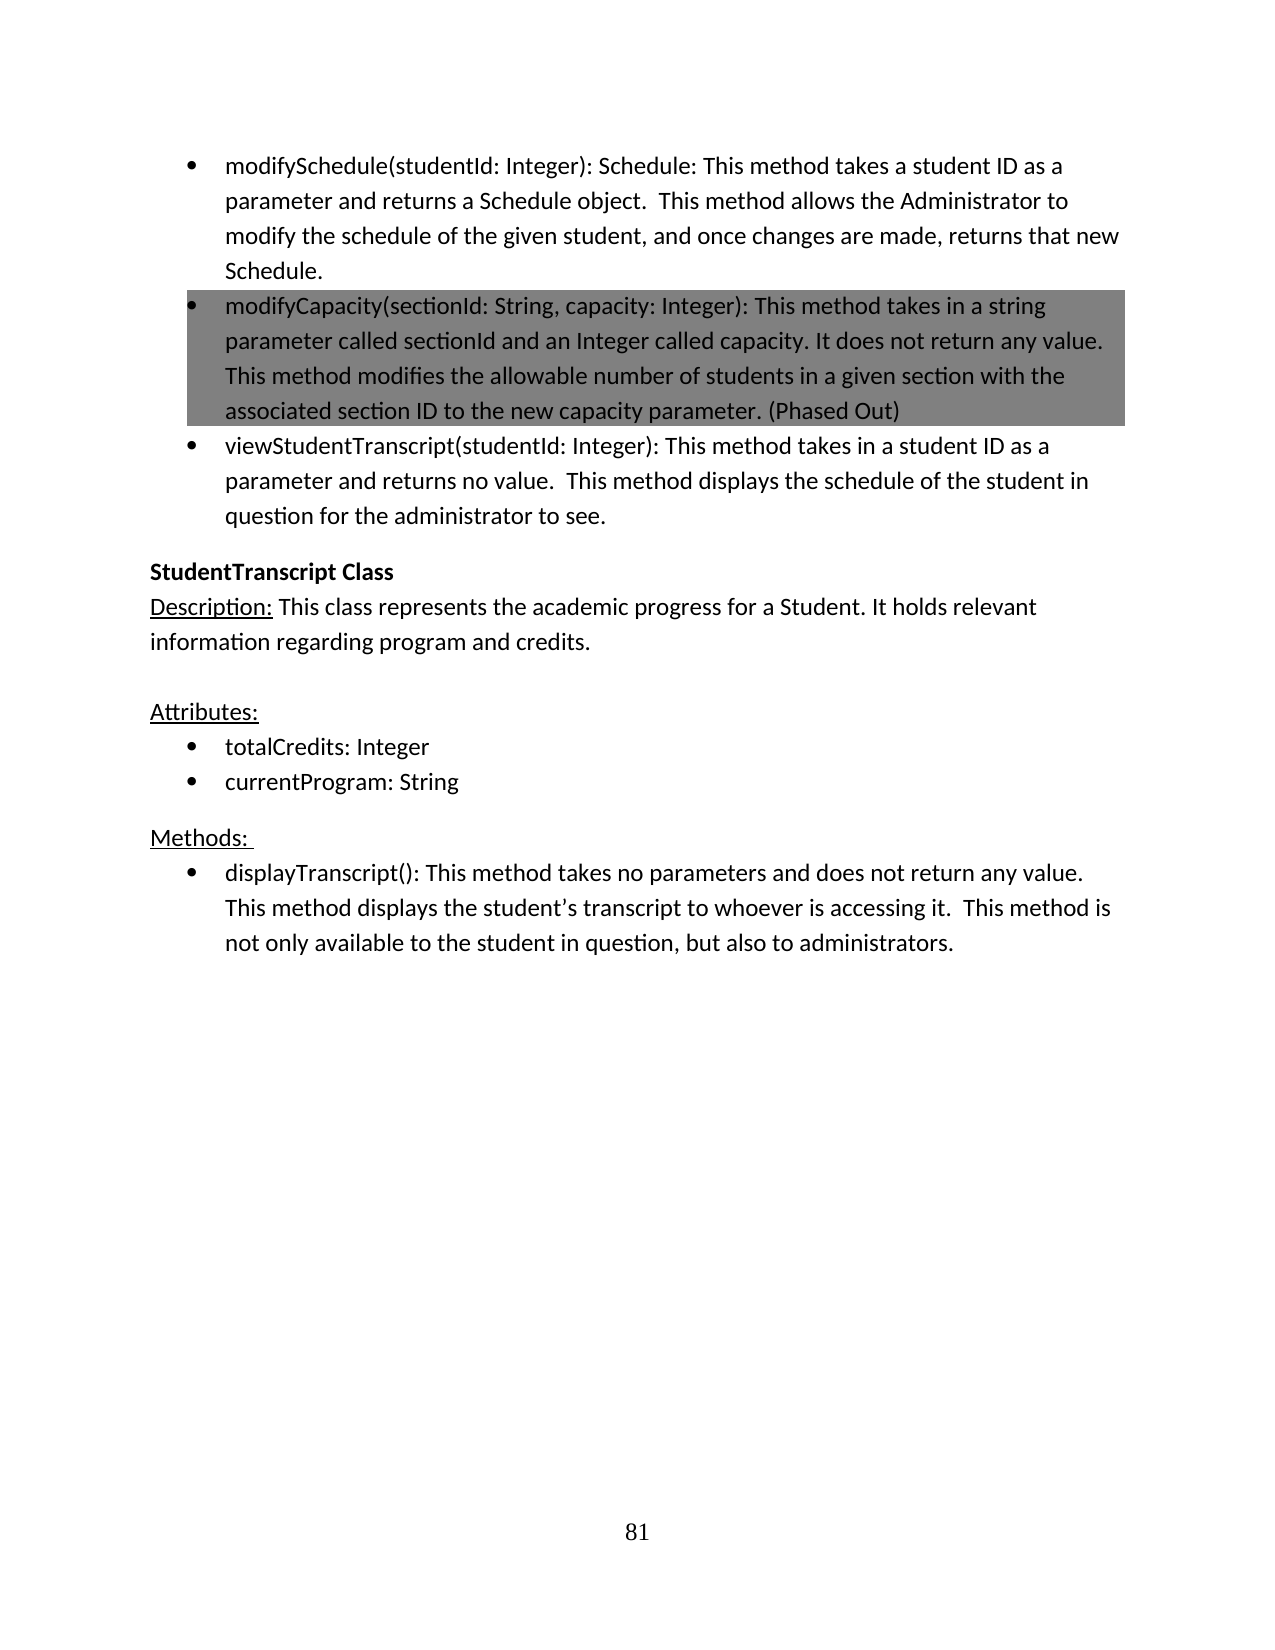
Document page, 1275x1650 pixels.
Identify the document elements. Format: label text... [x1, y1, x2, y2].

text Description: This class represents the academic progress for a Student. It holds relevant information regarding program and credits. [150, 591, 1125, 656]
list modifyCapacity(sectionId: String, capacity: Integer): This method takes in a string parameter called sectionId and an Integer called capacity. It does not return any value. This method modifies the allowable number of students in a given section with the associated section ID to the new capacity parameter. (Phased Out) [187, 290, 1125, 426]
list displayTranscript(): This method takes no parameters and does not return any value. This method displays the student’s transcript to whoever is accessing it. This method is not only available to the student in question, but also to administrators. [187, 857, 1125, 957]
list currentProgram: String [187, 766, 1125, 796]
text Attributes: [150, 696, 1125, 726]
text Methods: [150, 822, 1125, 852]
list totalCredits: Integer [187, 731, 1125, 761]
list viewStudentTranscript(studentId: Integer): This method takes in a student ID as a parameter and returns no value. This method displays the schedule of the student in question for the administrator to see. [187, 430, 1125, 531]
list modifySchedule(studentId: Integer): Schedule: This method takes a student ID as a parameter and returns a Schedule object. This method allows the Administrator to modify the schedule of the given student, and once changes are made, returns that new Schedule. [187, 150, 1125, 286]
text StudentTranscript Class [150, 556, 1125, 586]
